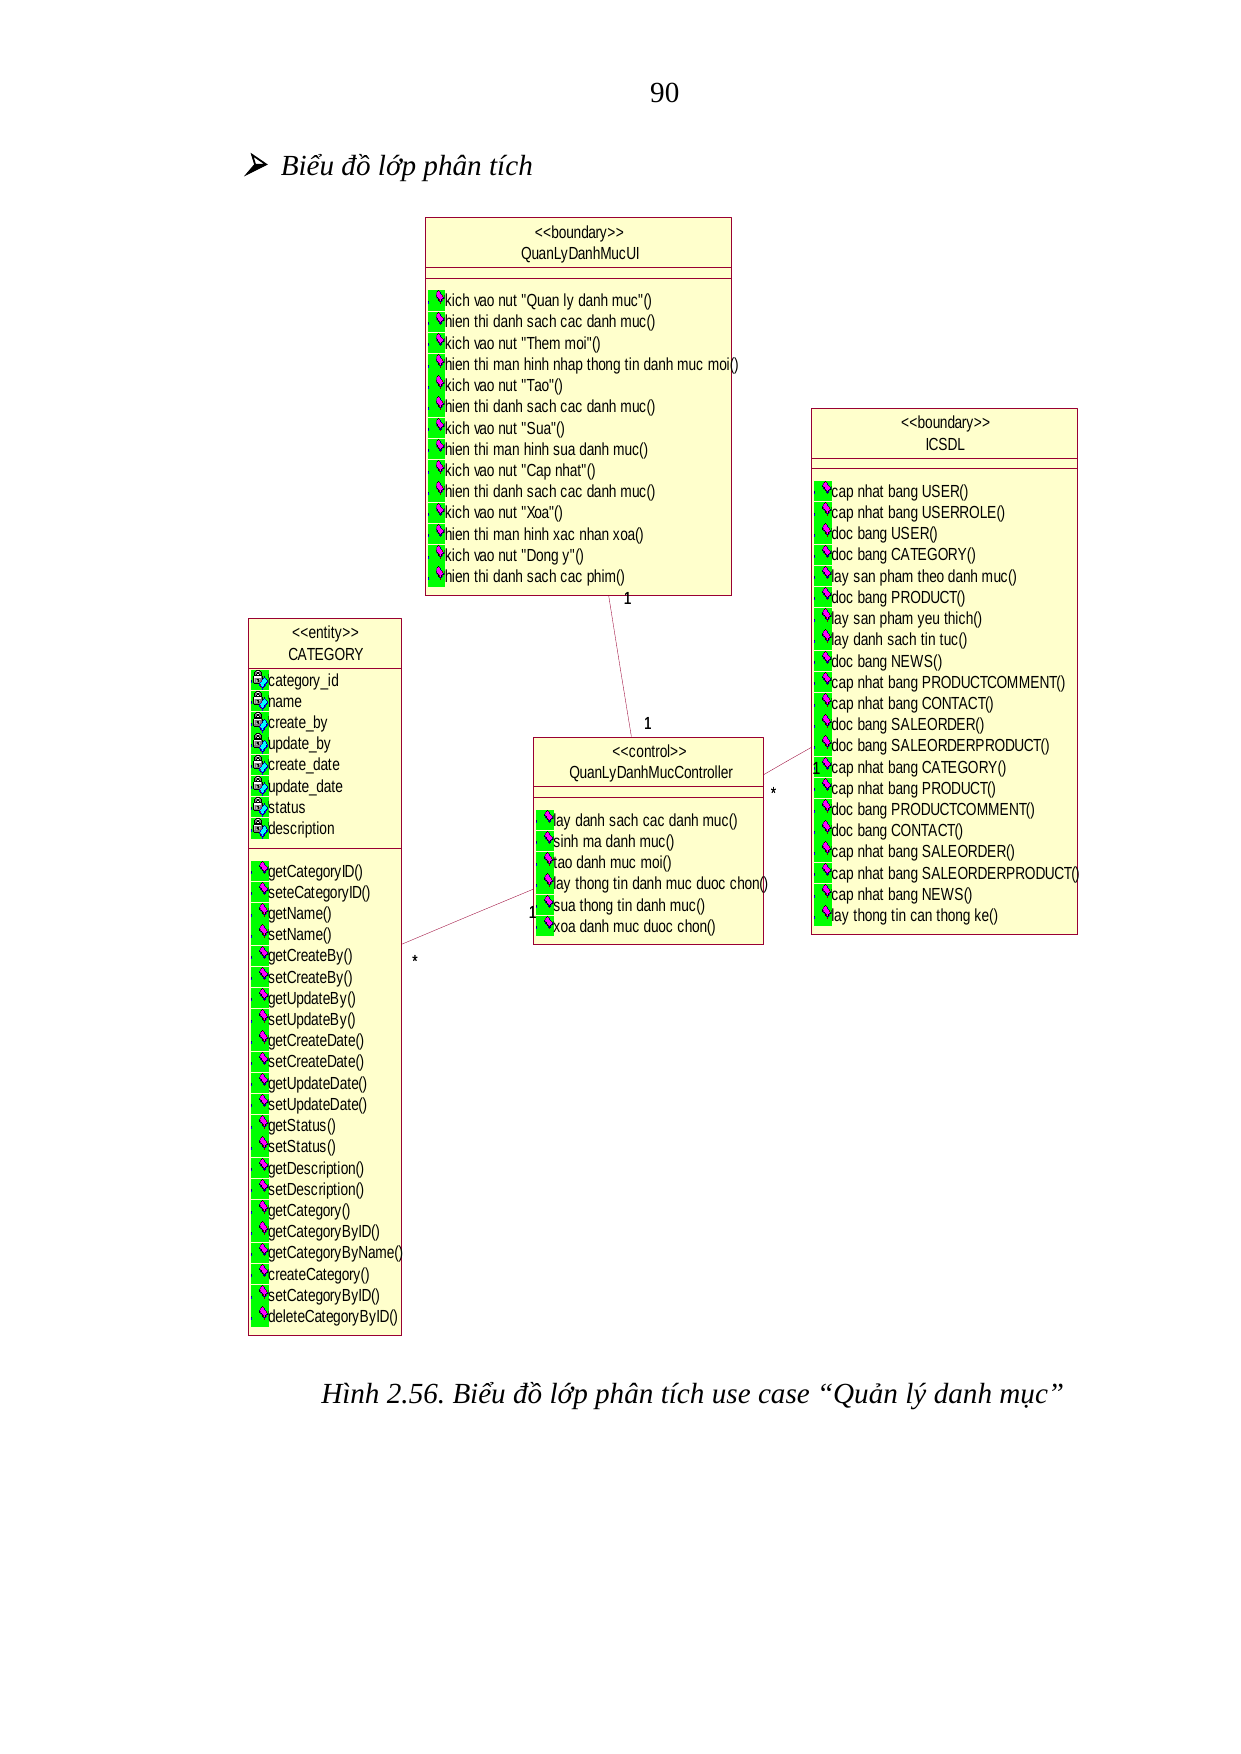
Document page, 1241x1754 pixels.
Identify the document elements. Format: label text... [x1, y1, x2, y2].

list Biểu đồ lớp phân tích [243, 148, 1122, 181]
